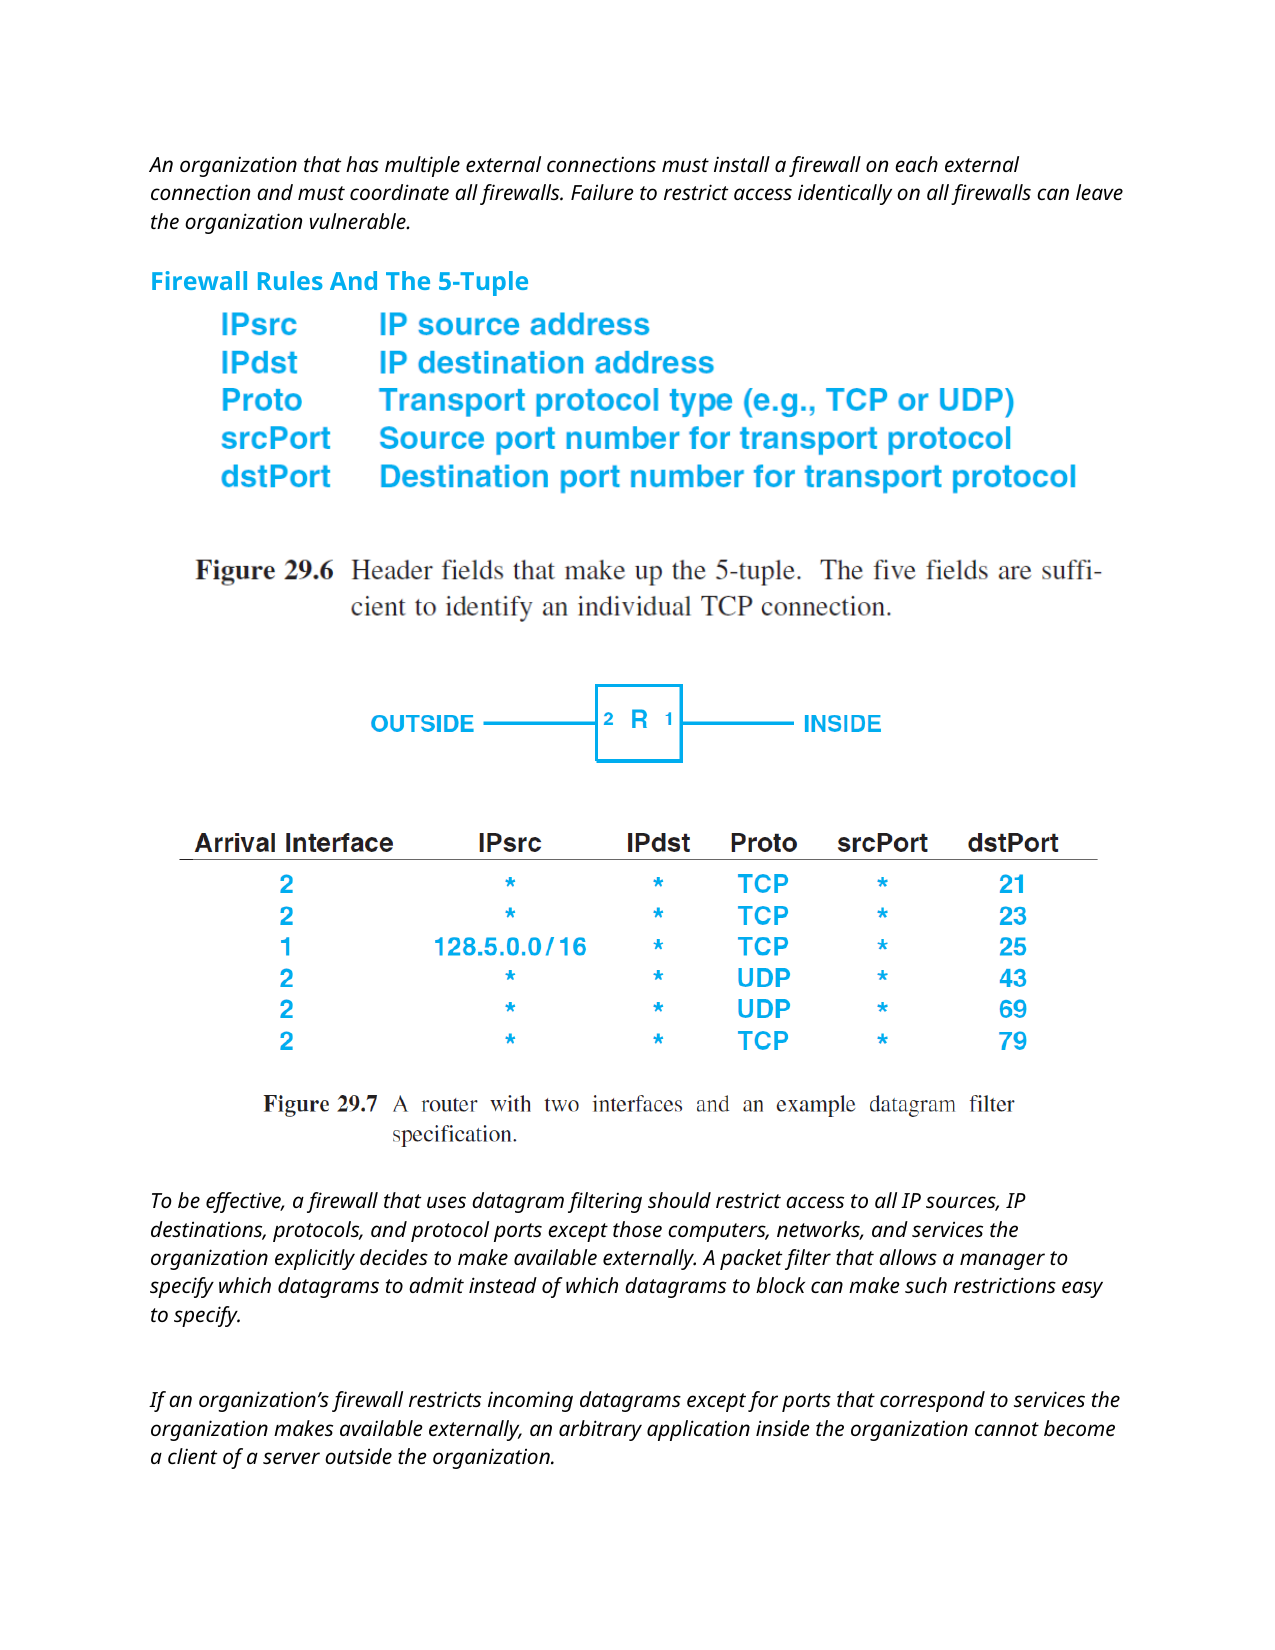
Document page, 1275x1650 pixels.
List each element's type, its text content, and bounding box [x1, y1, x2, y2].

text If an organization’s firewall restricts incoming datagrams except for ports that correspond to services the organization makes available externally, an arbitrary application inside the organization cannot become [150, 1385, 1125, 1442]
text Firewall Rules And The 5-Tuple [150, 264, 1125, 297]
text An organization that has multiple external connections must install a firewall on each external connection and must coordinate all firewalls. Failure to restrict access identically on all firewalls can leave the organization vulnerable. [150, 150, 1125, 235]
text a client of a server outside the organization. [150, 1442, 1125, 1471]
text To be effective, a firewall that uses datagram filtering should restrict access to all IP sources, IP destinations, protocols, and protocol ports except those computers, networks, and services the organization explicitly decides to make available externally. A packet filter that allows a manager to specify which datagrams to admit instead of which datagrams to block can make such restrictions easy to specify. [150, 1186, 1125, 1328]
